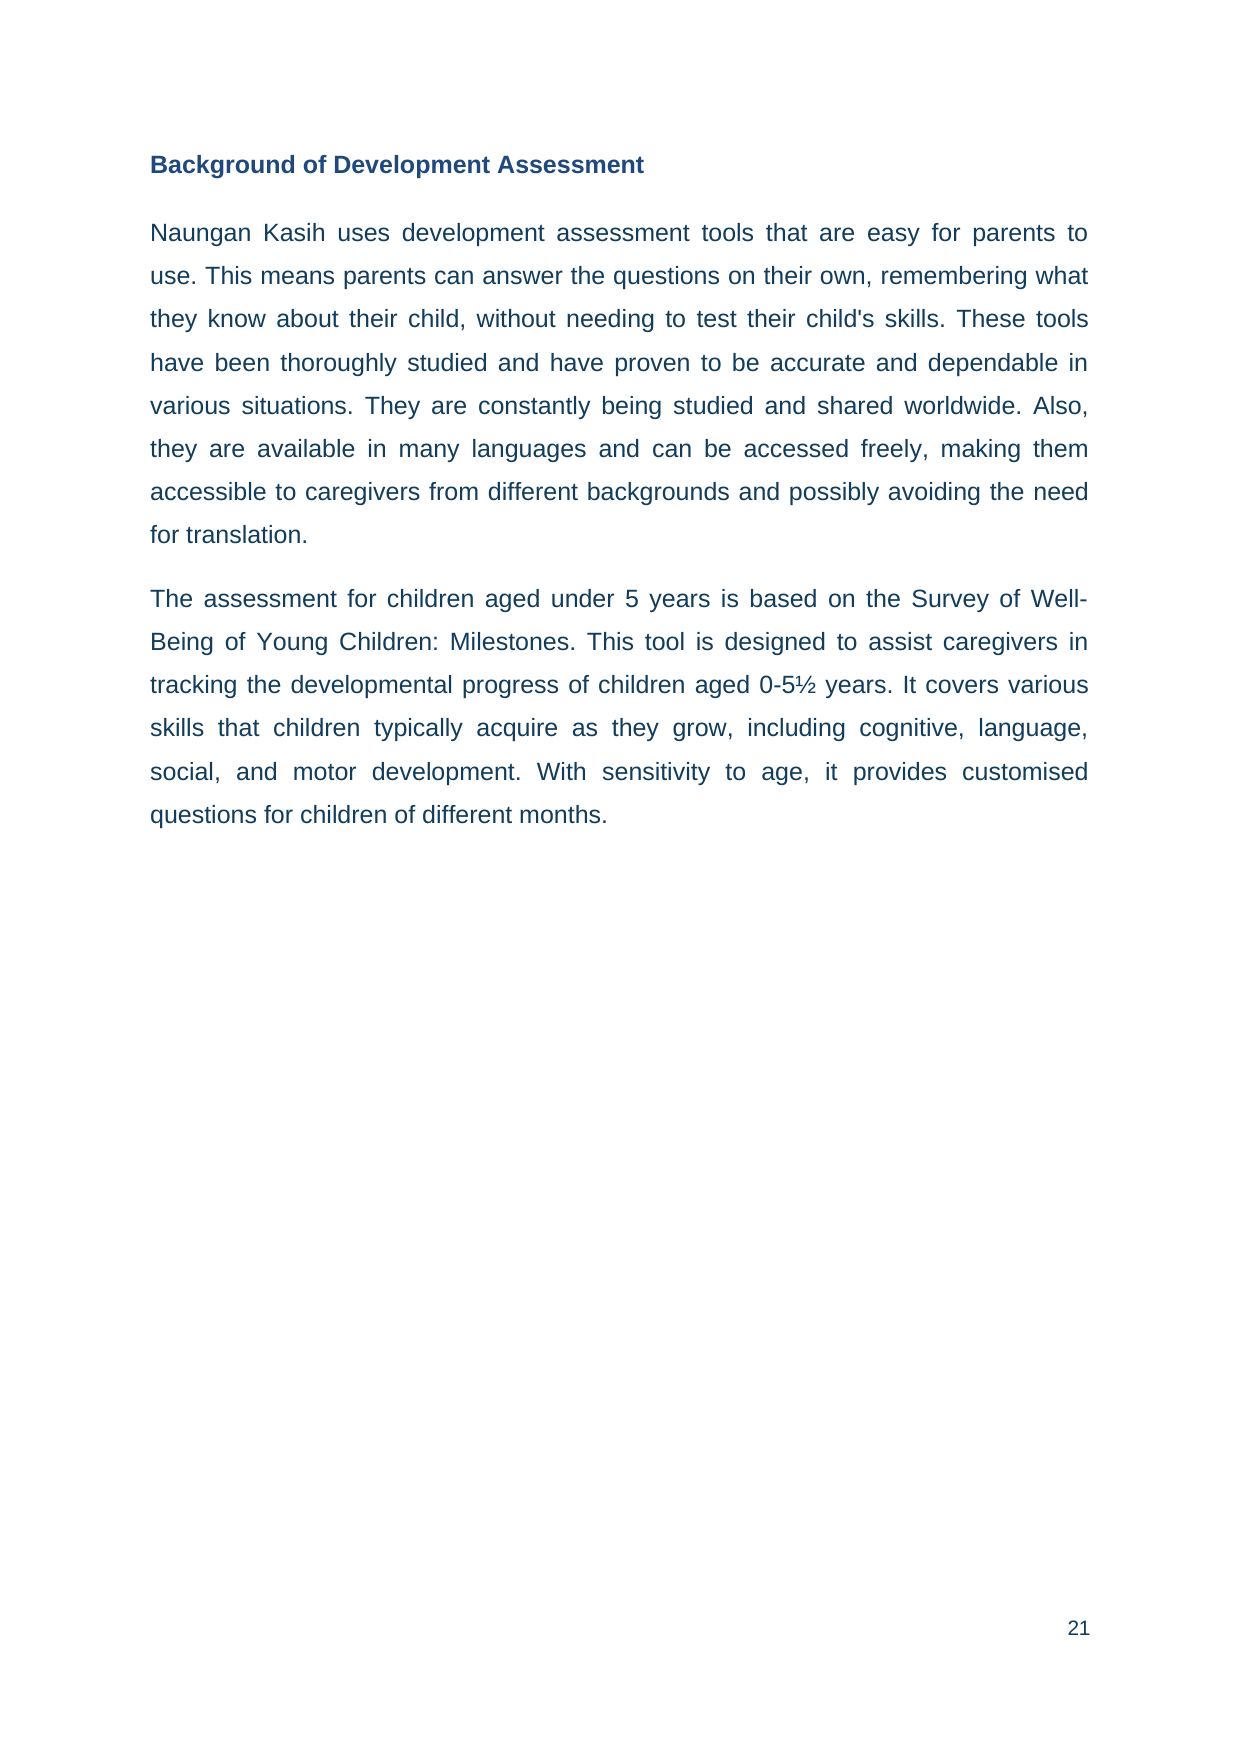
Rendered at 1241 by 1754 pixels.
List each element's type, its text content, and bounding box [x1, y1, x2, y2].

text The assessment for children aged under 5 years is based on the Survey of Well-Being of Young Children: Milestones. This tool is designed to assist caregivers in tracking the developmental progress of children aged 0-5½ years. It covers various skills that children typically acquire as they grow, including cognitive, language, social, and motor development. With sensitivity to age, it provides customised questions for children of different months. [150, 584, 1090, 828]
subtitle Background of Development Assessment [150, 150, 1090, 179]
text Naungan Kasih uses development assessment tools that are easy for parents to use. This means parents can answer the questions on their own, remembering what they know about their child, without needing to test their child's skills. These tools have been thoroughly studied and have proven to be accurate and dependable in various situations. They are constantly being studied and shared worldwide. Also, they are available in many languages and can be accessed freely, making them accessible to caregivers from different backgrounds and possibly avoiding the need for translation. [150, 218, 1090, 549]
